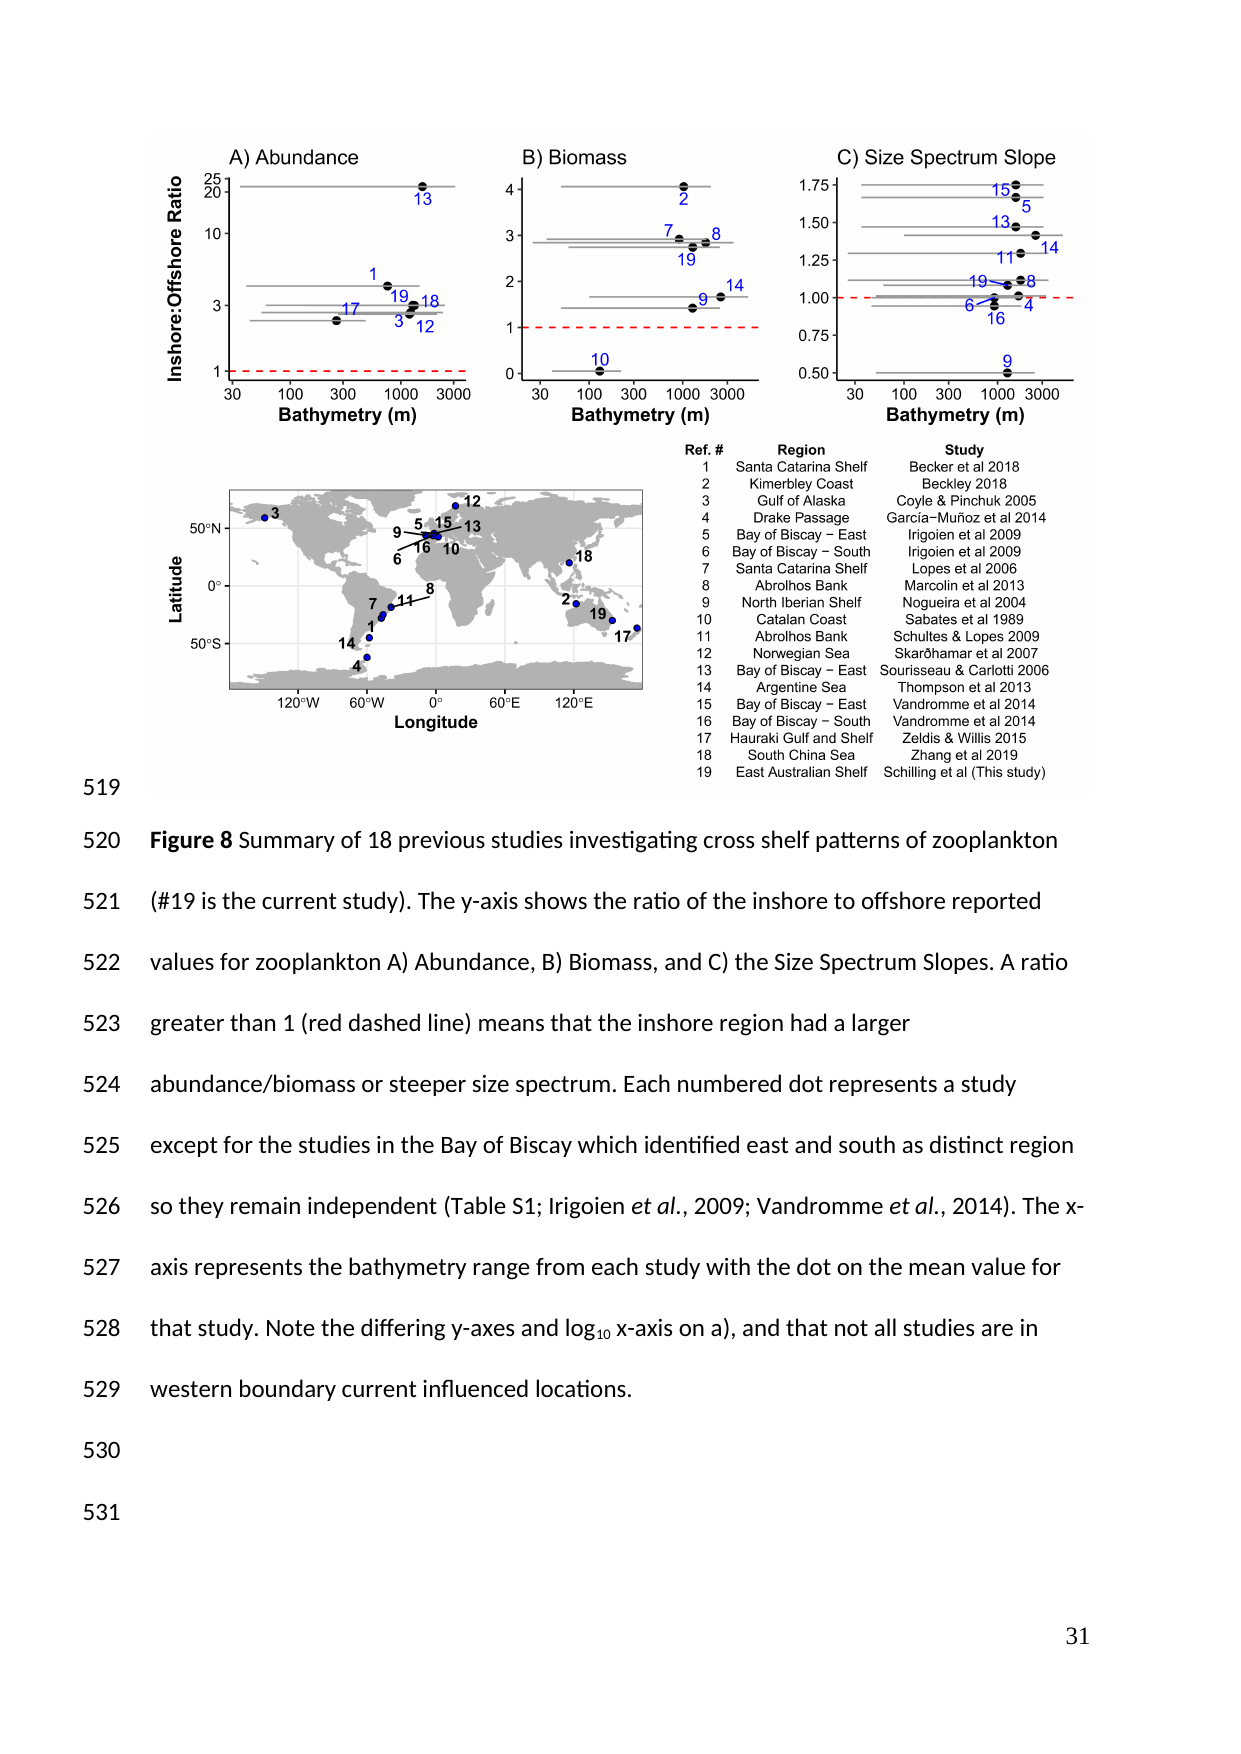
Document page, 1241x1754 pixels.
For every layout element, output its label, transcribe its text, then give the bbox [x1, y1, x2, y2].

picture [150, 132, 1091, 796]
text Figure 8 Summary of 18 previous studies investigating cross shelf patterns of zooplankton (#19 is the current study). The y-axis shows the ratio of the inshore to offshore reported values for zooplankton A) Abundance, B) Biomass, and C) the Size Spectrum Slopes. A ratio greater than 1 (red dashed line) means that the inshore region had a larger abundance/biomass or steeper size spectrum. Each numbered dot represents a study except for the studies in the Bay of Biscay which identified east and south as distinct region so they remain independent (Table S1; Irigoien et al., 2009; Vandromme et al., 2014). The x-axis represents the bathymetry range from each study with the dot on the mean value for that study. Note the differing y-axes and log10 x-axis on a), and that not all studies are in western boundary current influenced locations. [150, 824, 1090, 1404]
